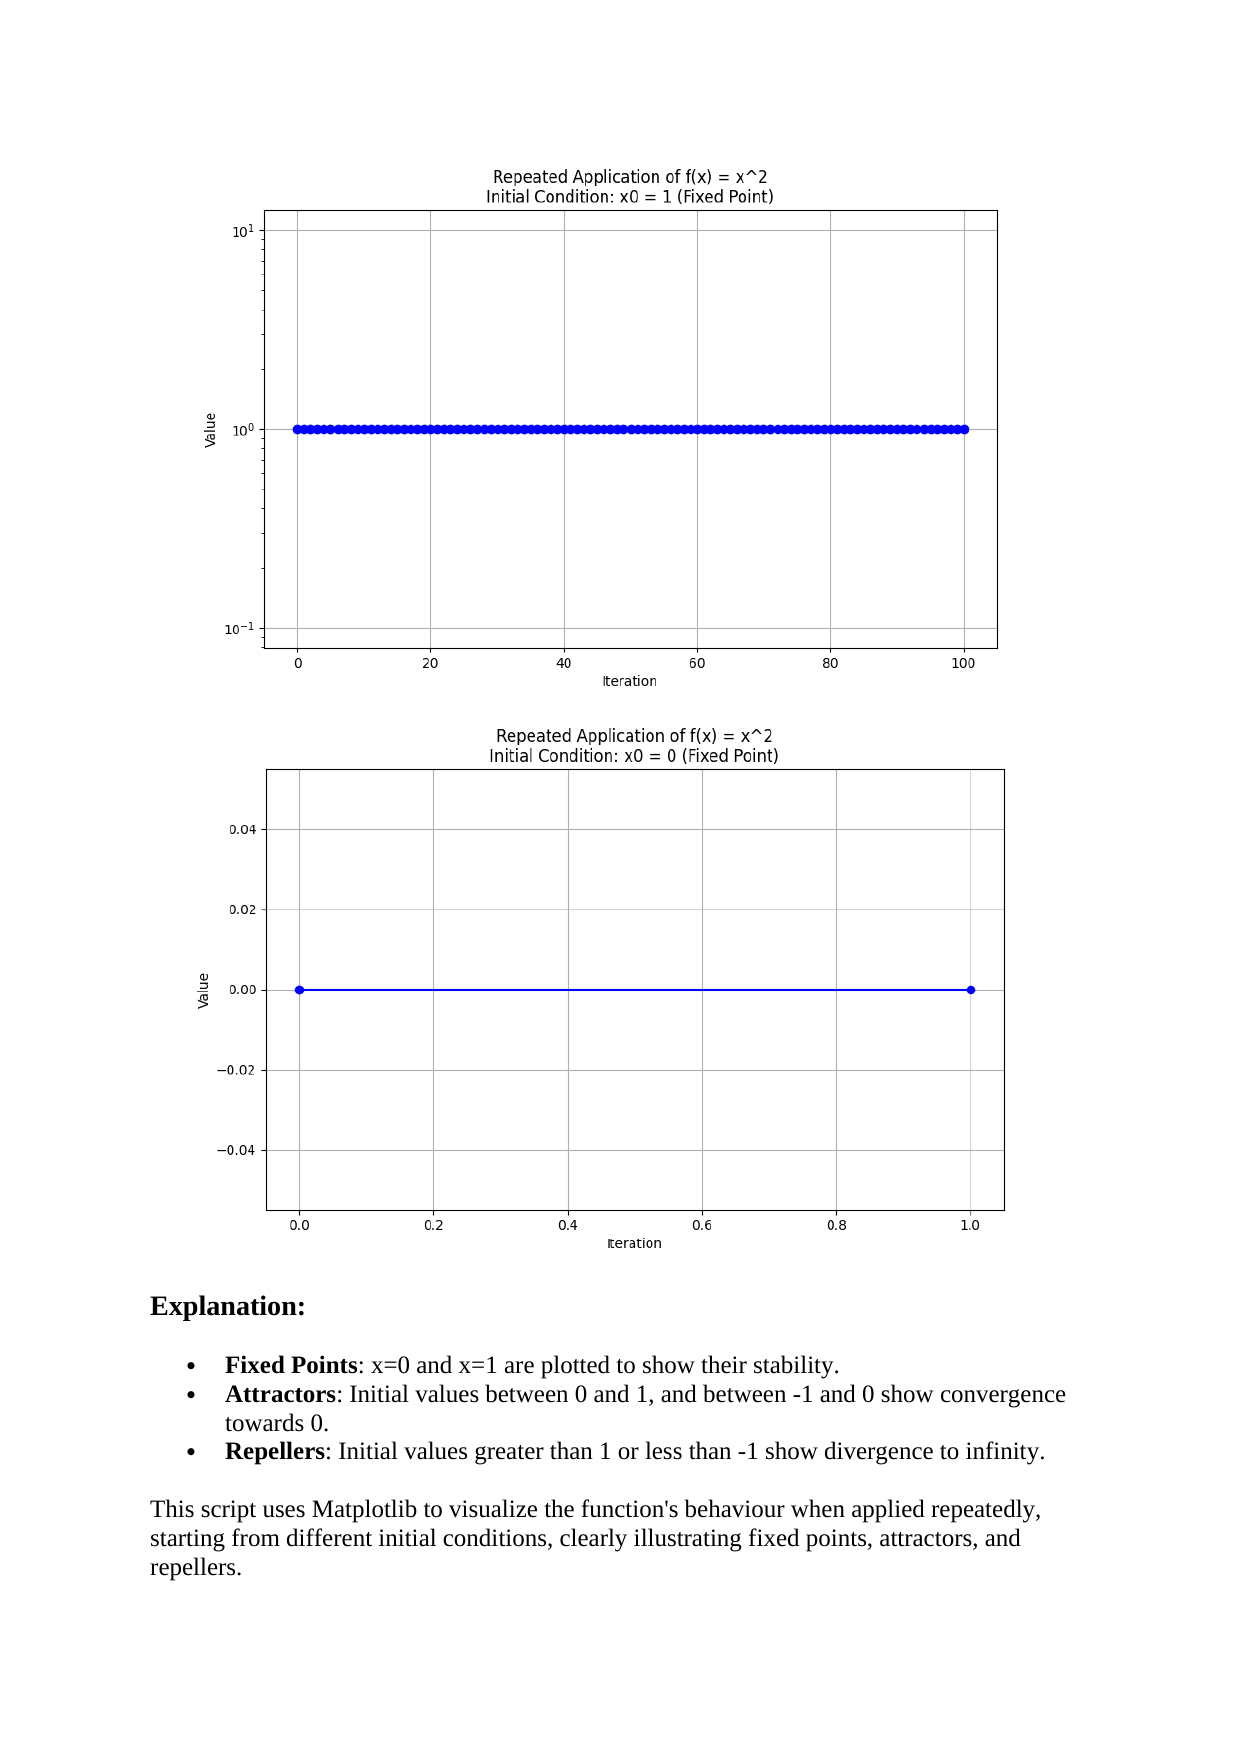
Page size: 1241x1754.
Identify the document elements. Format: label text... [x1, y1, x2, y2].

list Fixed Points: x=0 and x=1 are plotted to show their stability. [187, 1350, 1090, 1379]
picture [150, 150, 1091, 1260]
text Explanation: [150, 1289, 1090, 1321]
list Repellers: Initial values greater than 1 or less than -1 show divergence to infinity. [187, 1436, 1090, 1465]
list Attractors: Initial values between 0 and 1, and between -1 and 0 show convergence towards 0. [187, 1379, 1090, 1436]
text This script uses Matplotlib to visualize the function's behaviour when applied repeatedly, starting from different initial conditions, clearly illustrating fixed points, attractors, and repellers. [150, 1494, 1090, 1581]
